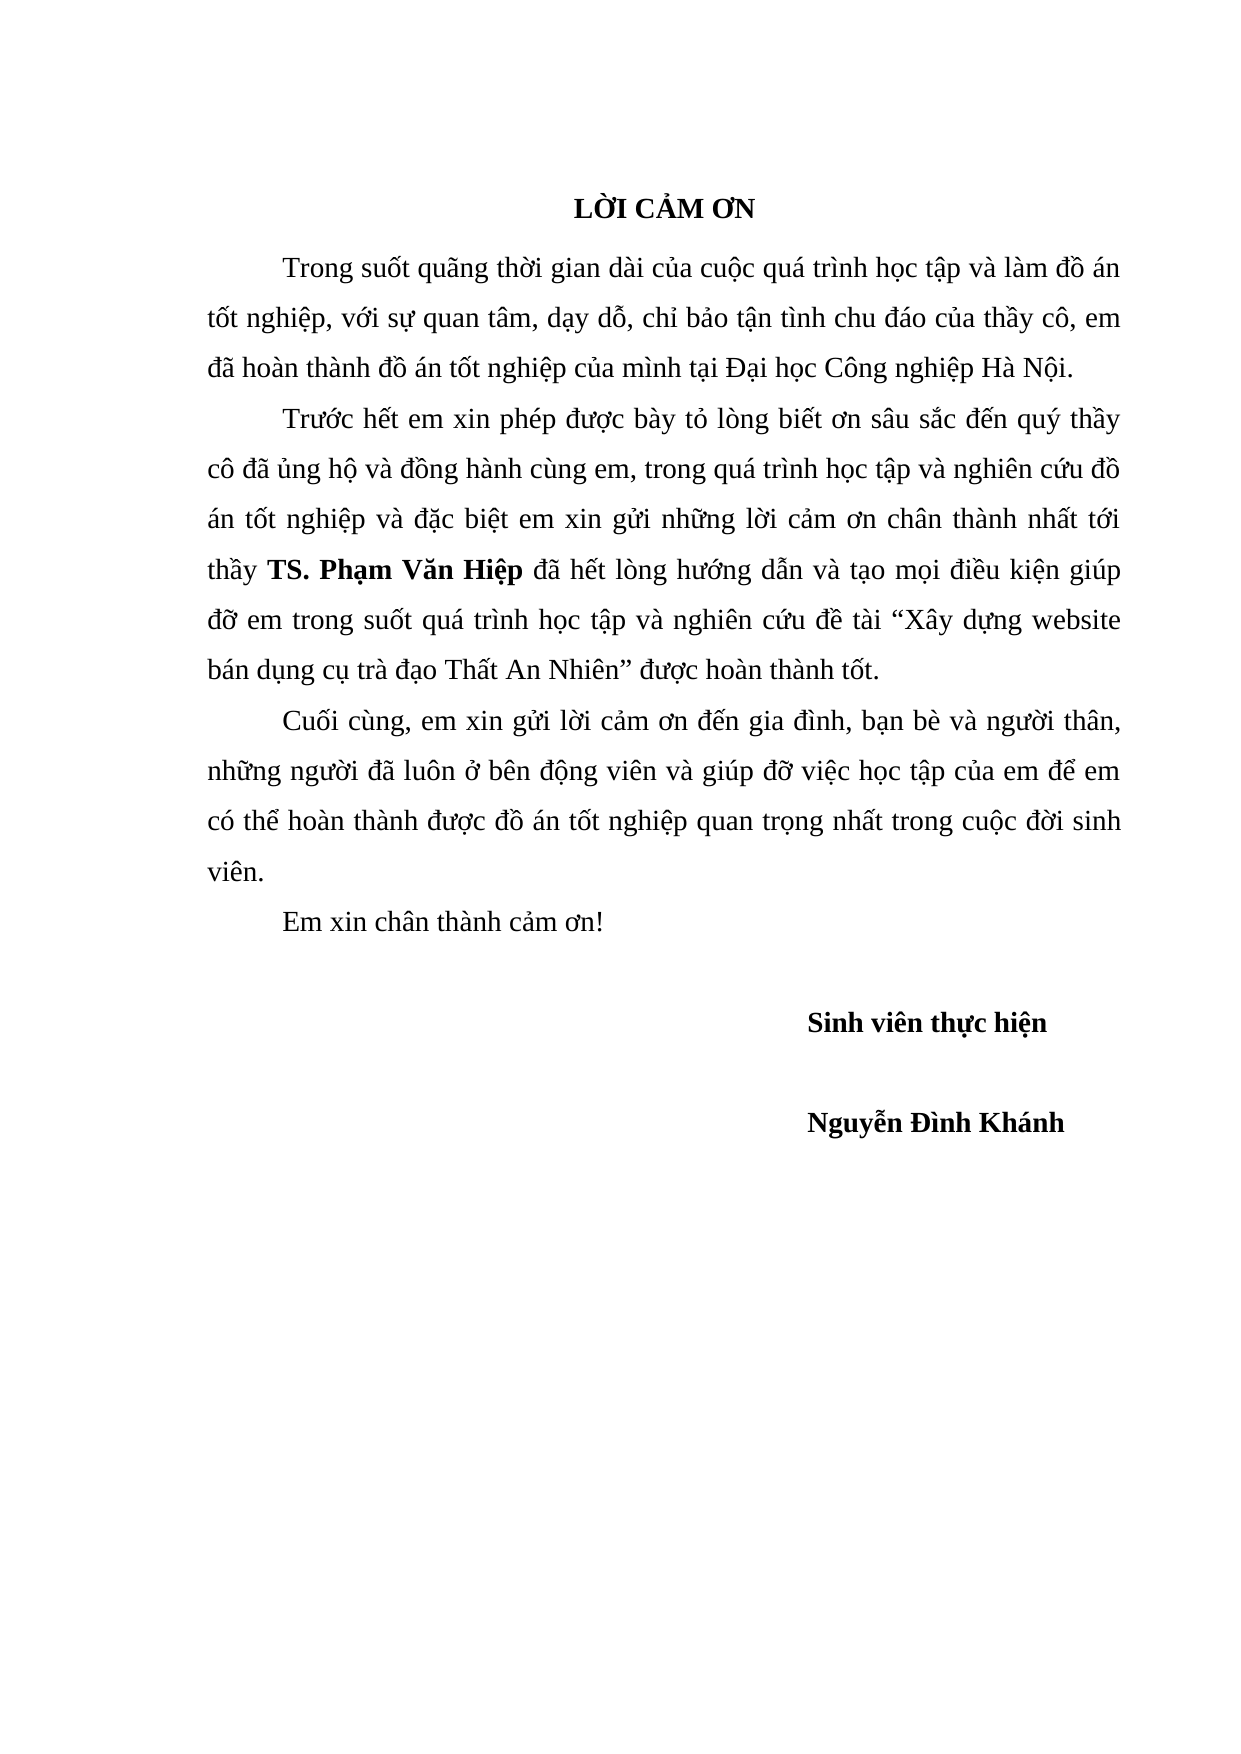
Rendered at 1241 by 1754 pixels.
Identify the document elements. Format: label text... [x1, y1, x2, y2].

text Trước hết em xin phép được bày tỏ lòng biết ơn sâu sắc đến quý thầy cô đã ủng hộ và đồng hành cùng em, trong quá trình học tập và nghiên cứu đồ án tốt nghiệp và đặc biệt em xin gửi những lời cảm ơn chân thành nhất tới thầy TS. Phạm Văn Hiệp đã hết lòng hướng dẫn và tạo mọi điều kiện giúp đỡ em trong suốt quá trình học tập và nghiên cứu đề tài “Xây dựng website bán dụng cụ trà đạo Thất An Nhiên” được hoàn thành tốt. [207, 401, 1122, 686]
text Sinh viên thực hiện [732, 1005, 1122, 1038]
text Nguyễn Đình Khánh [732, 1105, 1122, 1139]
text Trong suốt quãng thời gian dài của cuộc quá trình học tập và làm đồ án tốt nghiệp, với sự quan tâm, dạy dỗ, chỉ bảo tận tình chu đáo của thầy cô, em đã hoàn thành đồ án tốt nghiệp của mình tại Đại học Công nghiệp Hà Nội. [207, 250, 1122, 384]
subtitle LỜI CẢM ƠN [207, 191, 1122, 225]
text Em xin chân thành cảm ơn! [207, 904, 1122, 938]
text Cuối cùng, em xin gửi lời cảm ơn đến gia đình, bạn bè và người thân, những người đã luôn ở bên động viên và giúp đỡ việc học tập của em để em có thể hoàn thành được đồ án tốt nghiệp quan trọng nhất trong cuộc đời sinh viên. [207, 703, 1122, 887]
